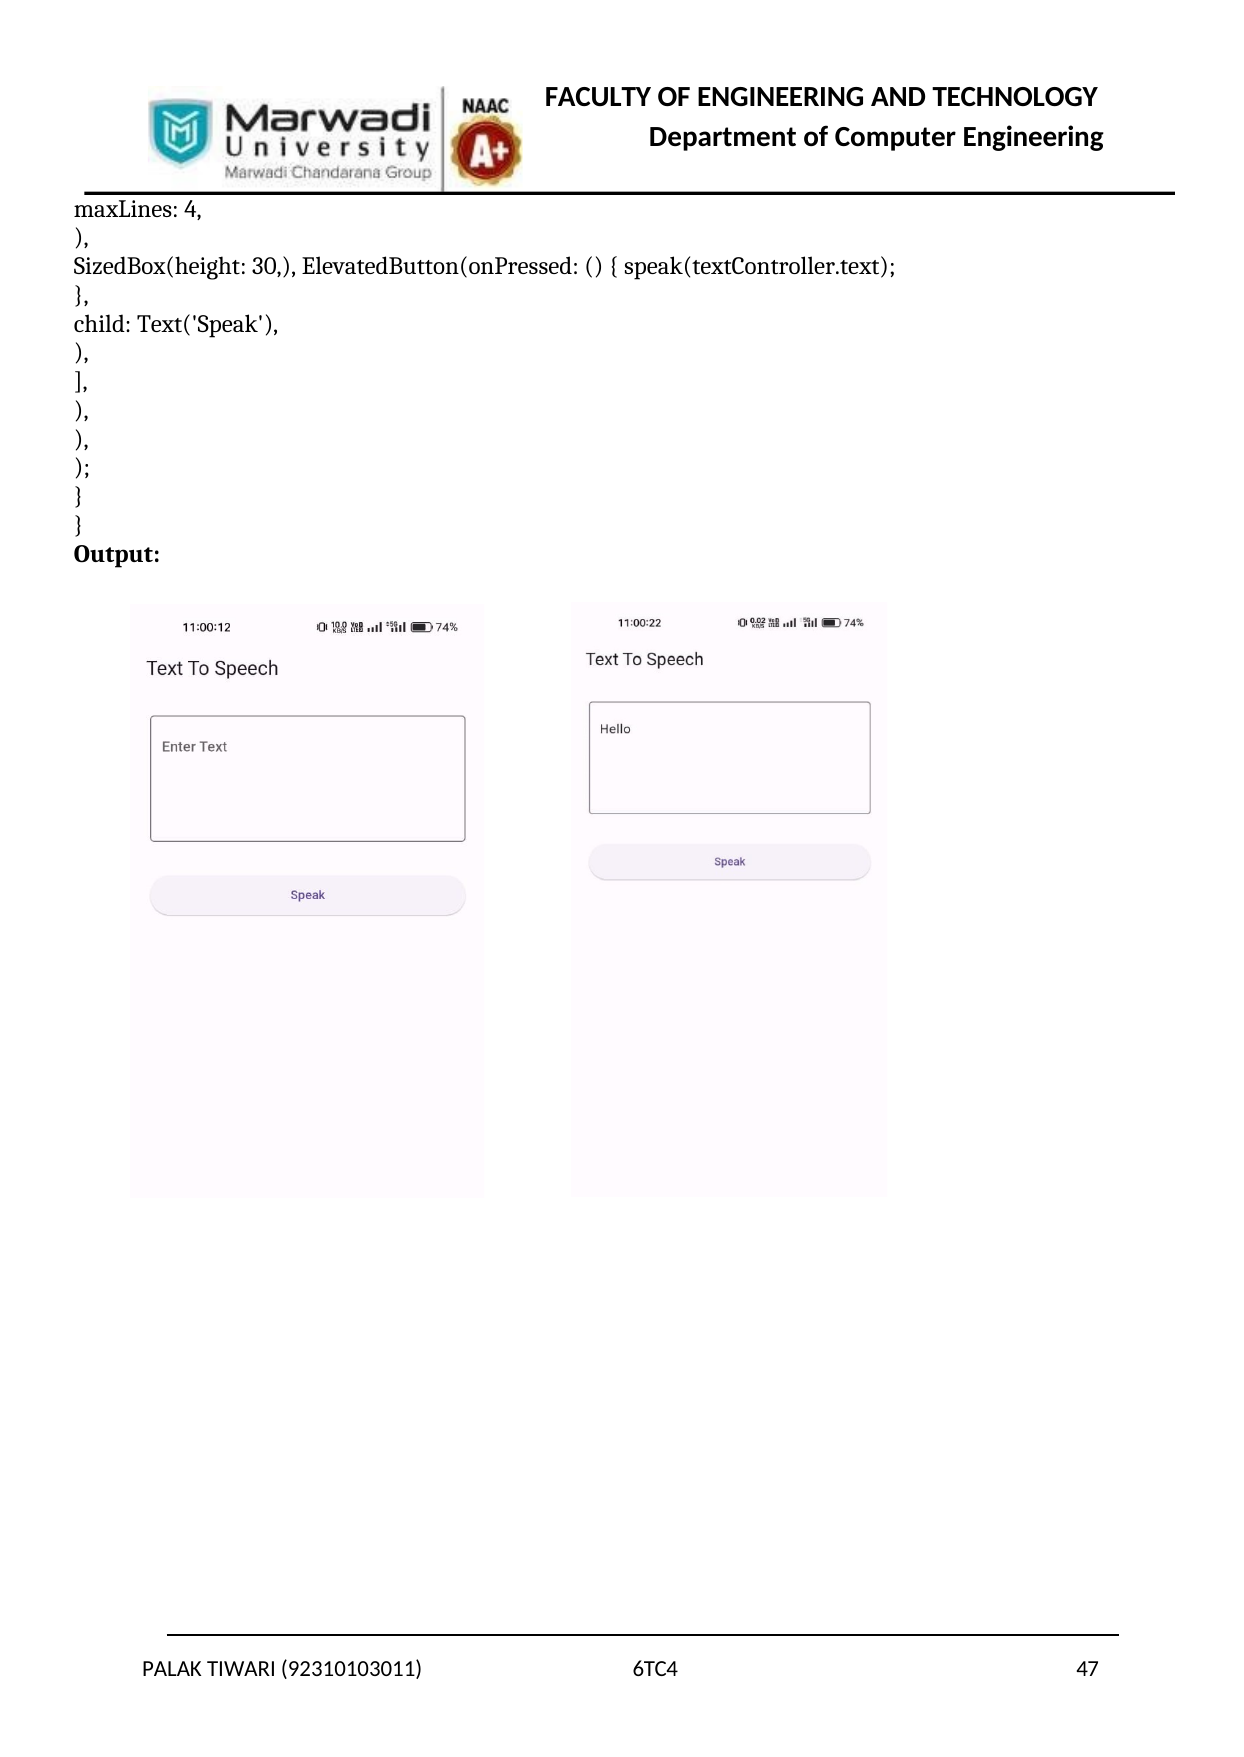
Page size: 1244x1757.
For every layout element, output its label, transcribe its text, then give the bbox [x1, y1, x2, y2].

text ), [74, 223, 1185, 252]
text child: Text('Speak'), [74, 309, 1185, 338]
picture [130, 604, 485, 1198]
text ), [74, 424, 1185, 453]
text ], [74, 367, 1185, 396]
text }, [74, 281, 1185, 309]
picture [571, 602, 888, 1197]
text } [74, 482, 1185, 511]
text maxLines: 4, [74, 177, 1185, 223]
text ); [74, 453, 1185, 482]
picture [147, 86, 523, 177]
text ), [74, 338, 1185, 367]
text } [74, 511, 1185, 539]
text Output: [74, 539, 1185, 568]
text ), [74, 396, 1185, 424]
text SizedBox(height: 30,), ElevatedButton(onPressed: () { speak(textController.text); [74, 252, 1185, 281]
